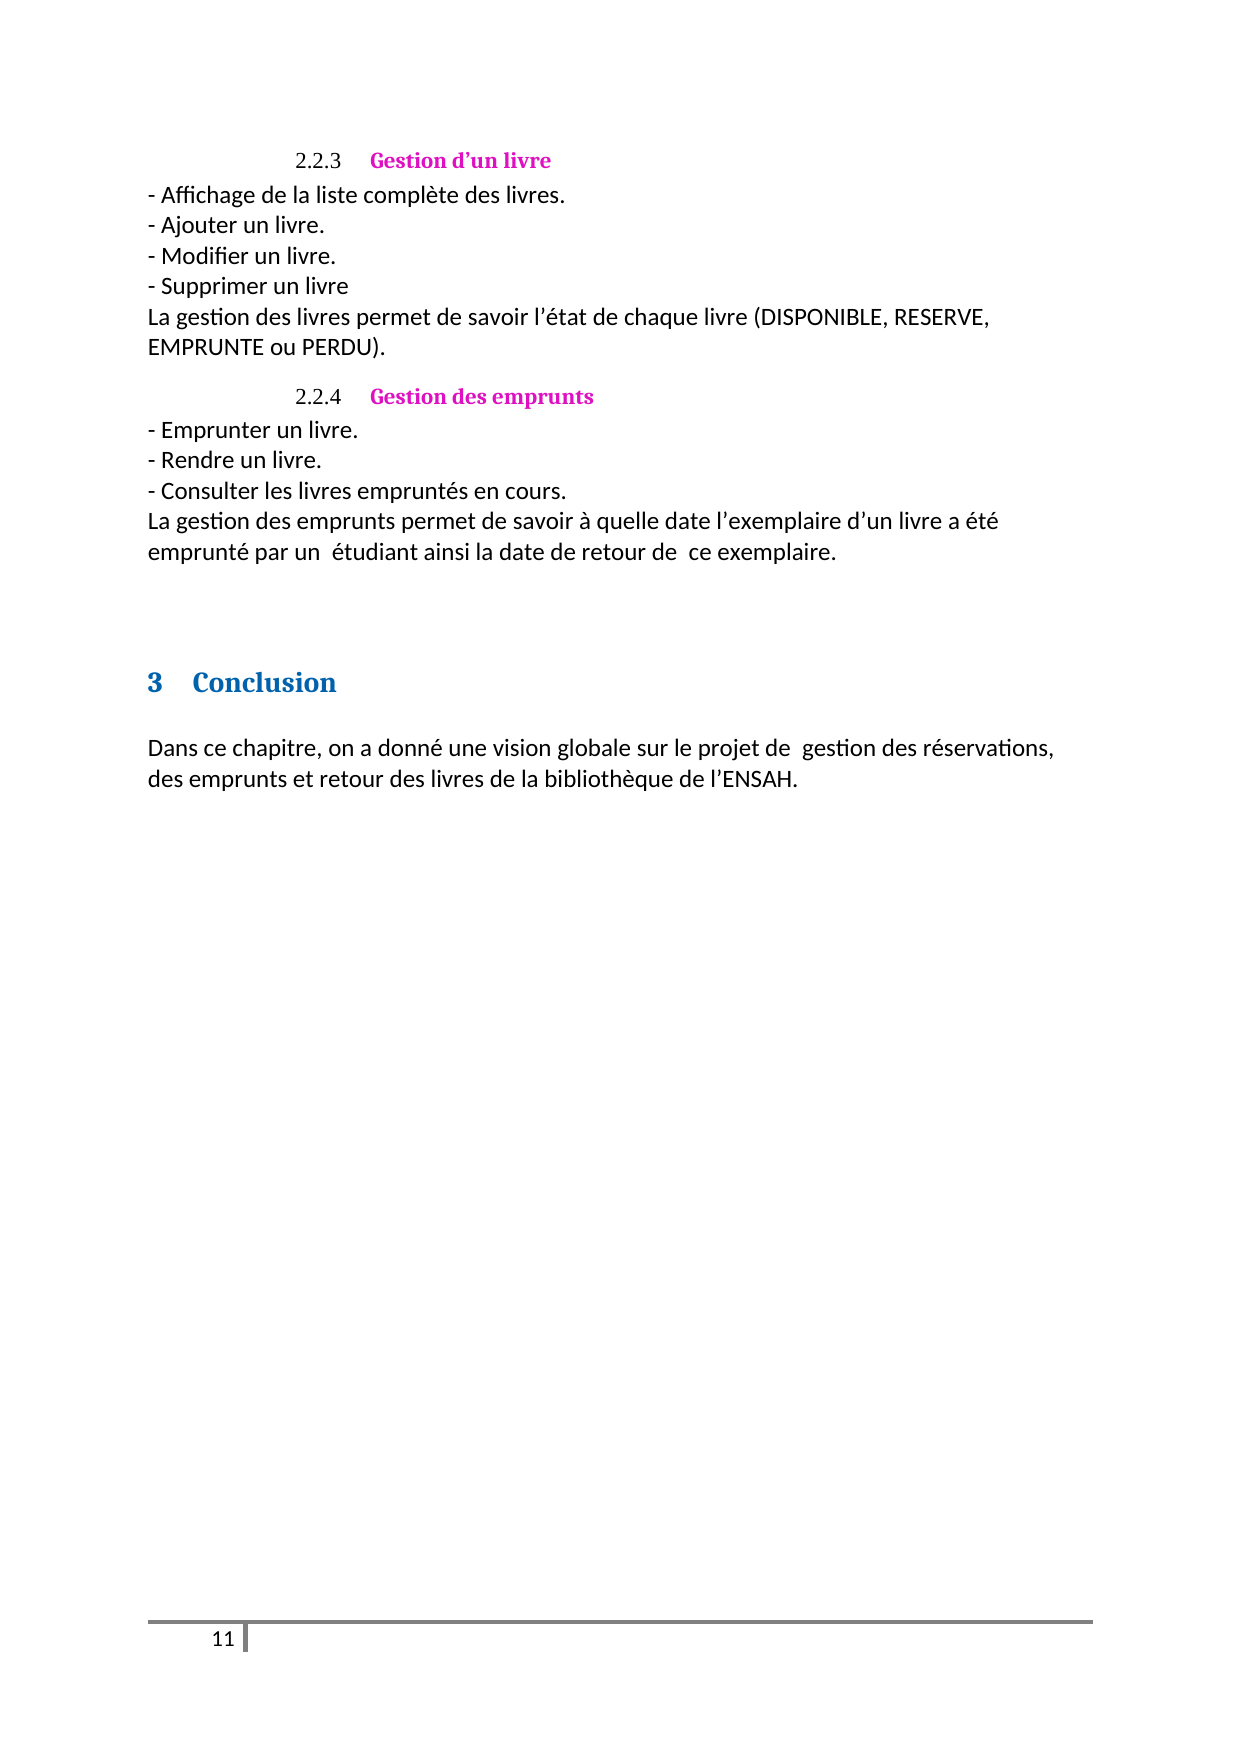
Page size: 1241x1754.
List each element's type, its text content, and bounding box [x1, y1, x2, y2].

text - Emprunter un livre. [148, 414, 1093, 444]
text - Modifier un livre. [148, 240, 1093, 270]
subtitle Gestion d’un livre [295, 148, 1093, 175]
subtitle Gestion des emprunts [295, 383, 1093, 410]
text - Consulter les livres empruntés en cours. [148, 475, 1093, 505]
subtitle Conclusion [148, 666, 1093, 699]
text - Supprimer un livre [148, 270, 1093, 301]
text Dans ce chapitre, on a donné une vision globale sur le projet de gestion des réservations, des emprunts et retour des livres de la bibliothèque de l’ENSAH. [148, 733, 1093, 794]
text La gestion des livres permet de savoir l’état de chaque livre (DISPONIBLE, RESERVE, EMPRUNTE ou PERDU). [148, 301, 1093, 362]
text La gestion des emprunts permet de savoir à quelle date l’exemplaire d’un livre a été emprunté par un étudiant ainsi la date de retour de ce exemplaire. [148, 505, 1093, 566]
text - Ajouter un livre. [148, 209, 1093, 240]
text - Affichage de la liste complète des livres. [148, 179, 1093, 209]
text - Rendre un livre. [148, 444, 1093, 475]
